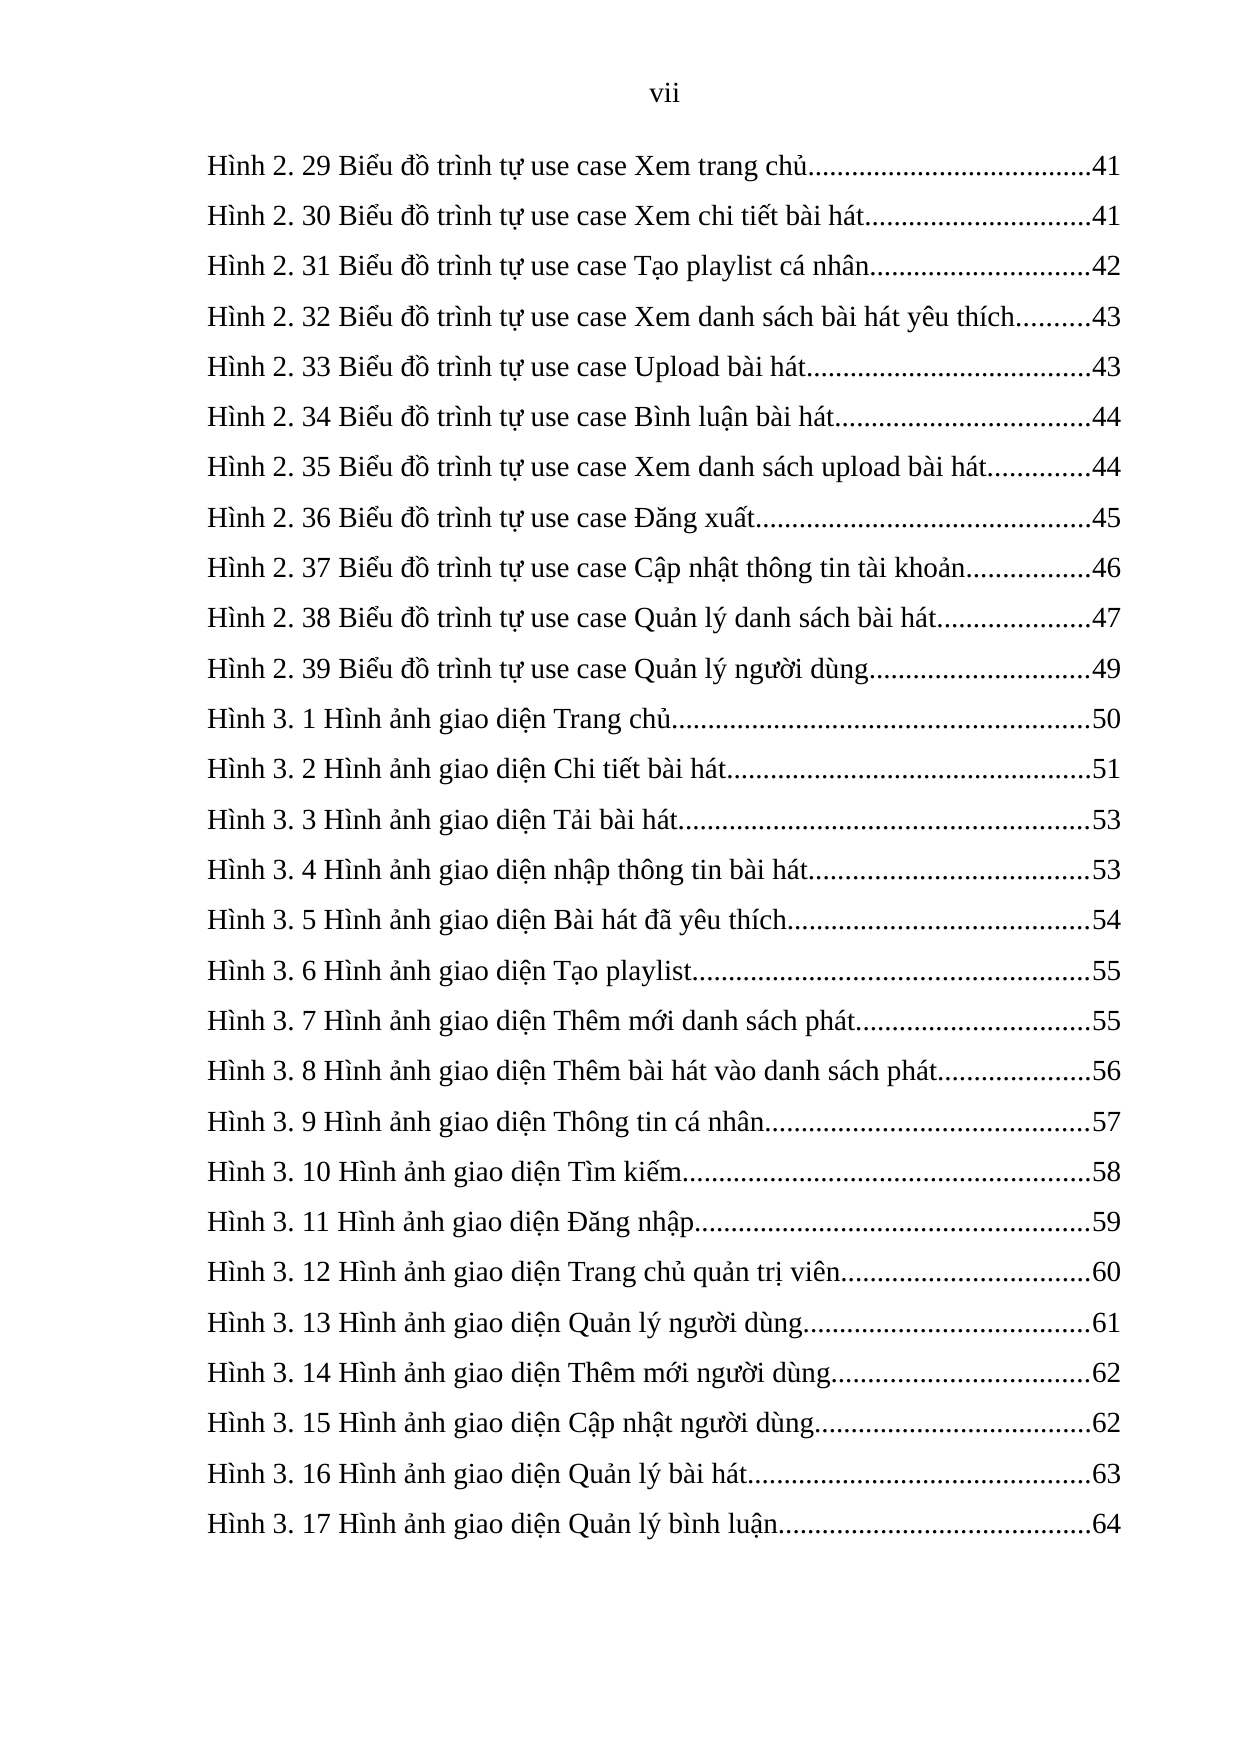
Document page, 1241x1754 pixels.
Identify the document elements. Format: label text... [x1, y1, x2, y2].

text Hình 3. 13 Hình ảnh giao diện Quản lý người dùng 61 [207, 1305, 1122, 1338]
text Hình 3. 6 Hình ảnh giao diện Tạo playlist 55 [207, 953, 1122, 986]
text Hình 2. 31 Biểu đồ trình tự use case Tạo playlist cá nhân 42 [207, 248, 1122, 282]
text Hình 3. 14 Hình ảnh giao diện Thêm mới người dùng 62 [207, 1355, 1122, 1389]
text Hình 2. 32 Biểu đồ trình tự use case Xem danh sách bài hát yêu thích 43 [207, 299, 1122, 332]
text Hình 3. 4 Hình ảnh giao diện nhập thông tin bài hát 53 [207, 852, 1122, 886]
text Hình 3. 11 Hình ảnh giao diện Đăng nhập 59 [207, 1204, 1122, 1238]
text Hình 3. 5 Hình ảnh giao diện Bài hát đã yêu thích 54 [207, 902, 1122, 936]
text Hình 3. 10 Hình ảnh giao diện Tìm kiếm 58 [207, 1154, 1122, 1187]
text Hình 2. 29 Biểu đồ trình tự use case Xem trang chủ 41 [207, 148, 1122, 181]
text Hình 3. 15 Hình ảnh giao diện Cập nhật người dùng 62 [207, 1406, 1122, 1439]
text Hình 2. 35 Biểu đồ trình tự use case Xem danh sách upload bài hát 44 [207, 449, 1122, 483]
text Hình 2. 30 Biểu đồ trình tự use case Xem chi tiết bài hát 41 [207, 198, 1122, 232]
text Hình 3. 9 Hình ảnh giao diện Thông tin cá nhân 57 [207, 1104, 1122, 1137]
text Hình 2. 38 Biểu đồ trình tự use case Quản lý danh sách bài hát 47 [207, 601, 1122, 634]
text Hình 2. 33 Biểu đồ trình tự use case Upload bài hát 43 [207, 349, 1122, 382]
text Hình 3. 16 Hình ảnh giao diện Quản lý bài hát 63 [207, 1456, 1122, 1489]
text Hình 2. 36 Biểu đồ trình tự use case Đăng xuất 45 [207, 500, 1122, 533]
text Hình 3. 12 Hình ảnh giao diện Trang chủ quản trị viên 60 [207, 1254, 1122, 1288]
text Hình 3. 7 Hình ảnh giao diện Thêm mới danh sách phát 55 [207, 1003, 1122, 1037]
text Hình 3. 2 Hình ảnh giao diện Chi tiết bài hát 51 [207, 751, 1122, 785]
text Hình 2. 39 Biểu đồ trình tự use case Quản lý người dùng 49 [207, 651, 1122, 684]
text Hình 2. 34 Biểu đồ trình tự use case Bình luận bài hát 44 [207, 399, 1122, 433]
text Hình 3. 3 Hình ảnh giao diện Tải bài hát 53 [207, 802, 1122, 835]
text Hình 3. 8 Hình ảnh giao diện Thêm bài hát vào danh sách phát 56 [207, 1053, 1122, 1087]
text Hình 2. 37 Biểu đồ trình tự use case Cập nhật thông tin tài khoản 46 [207, 550, 1122, 584]
text Hình 3. 17 Hình ảnh giao diện Quản lý bình luận 64 [207, 1506, 1122, 1540]
text Hình 3. 1 Hình ảnh giao diện Trang chủ 50 [207, 701, 1122, 735]
